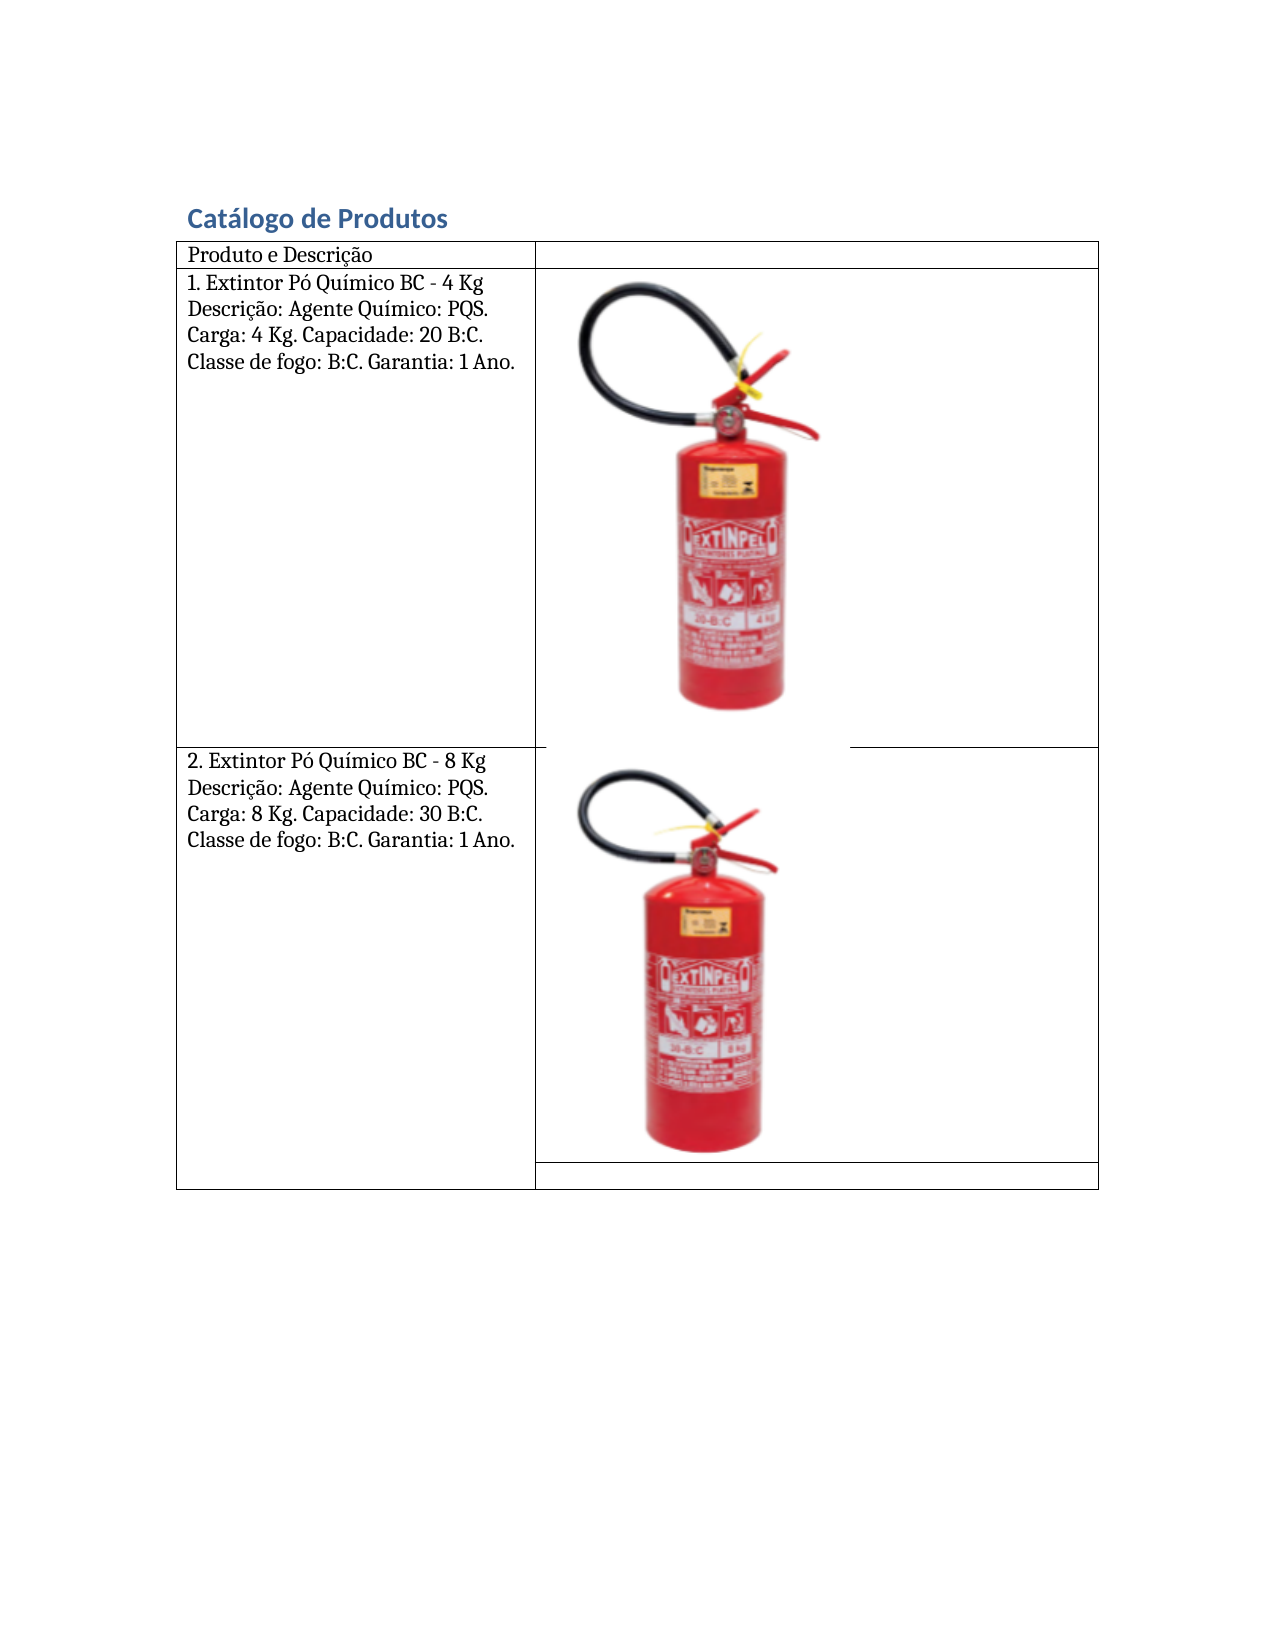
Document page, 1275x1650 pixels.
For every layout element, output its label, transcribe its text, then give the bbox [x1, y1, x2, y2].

table_header Produto e Descrição [177, 242, 535, 268]
table_cell 1. Extintor Pó Químico BC - 4 Kg Descrição: Agente Químico: PQS. Carga: 4 Kg. Capacidade: 20 B:C. Classe de fogo: B:C. Garantia: 1 Ano. [177, 269, 535, 747]
table_cell 2. Extintor Pó Químico BC - 8 Kg Descrição: Agente Químico: PQS. Carga: 8 Kg. Capacidade: 30 B:C. Classe de fogo: B:C. Garantia: 1 Ano. [177, 748, 535, 1189]
table_header [536, 242, 1098, 268]
subtitle Catálogo de Produtos [187, 200, 1087, 236]
picture [546, 269, 887, 721]
table_cell [536, 269, 1098, 747]
picture [546, 747, 851, 1162]
table_cell [536, 748, 546, 1162]
table_cell [851, 748, 1098, 1162]
table_cell [536, 1163, 1098, 1189]
